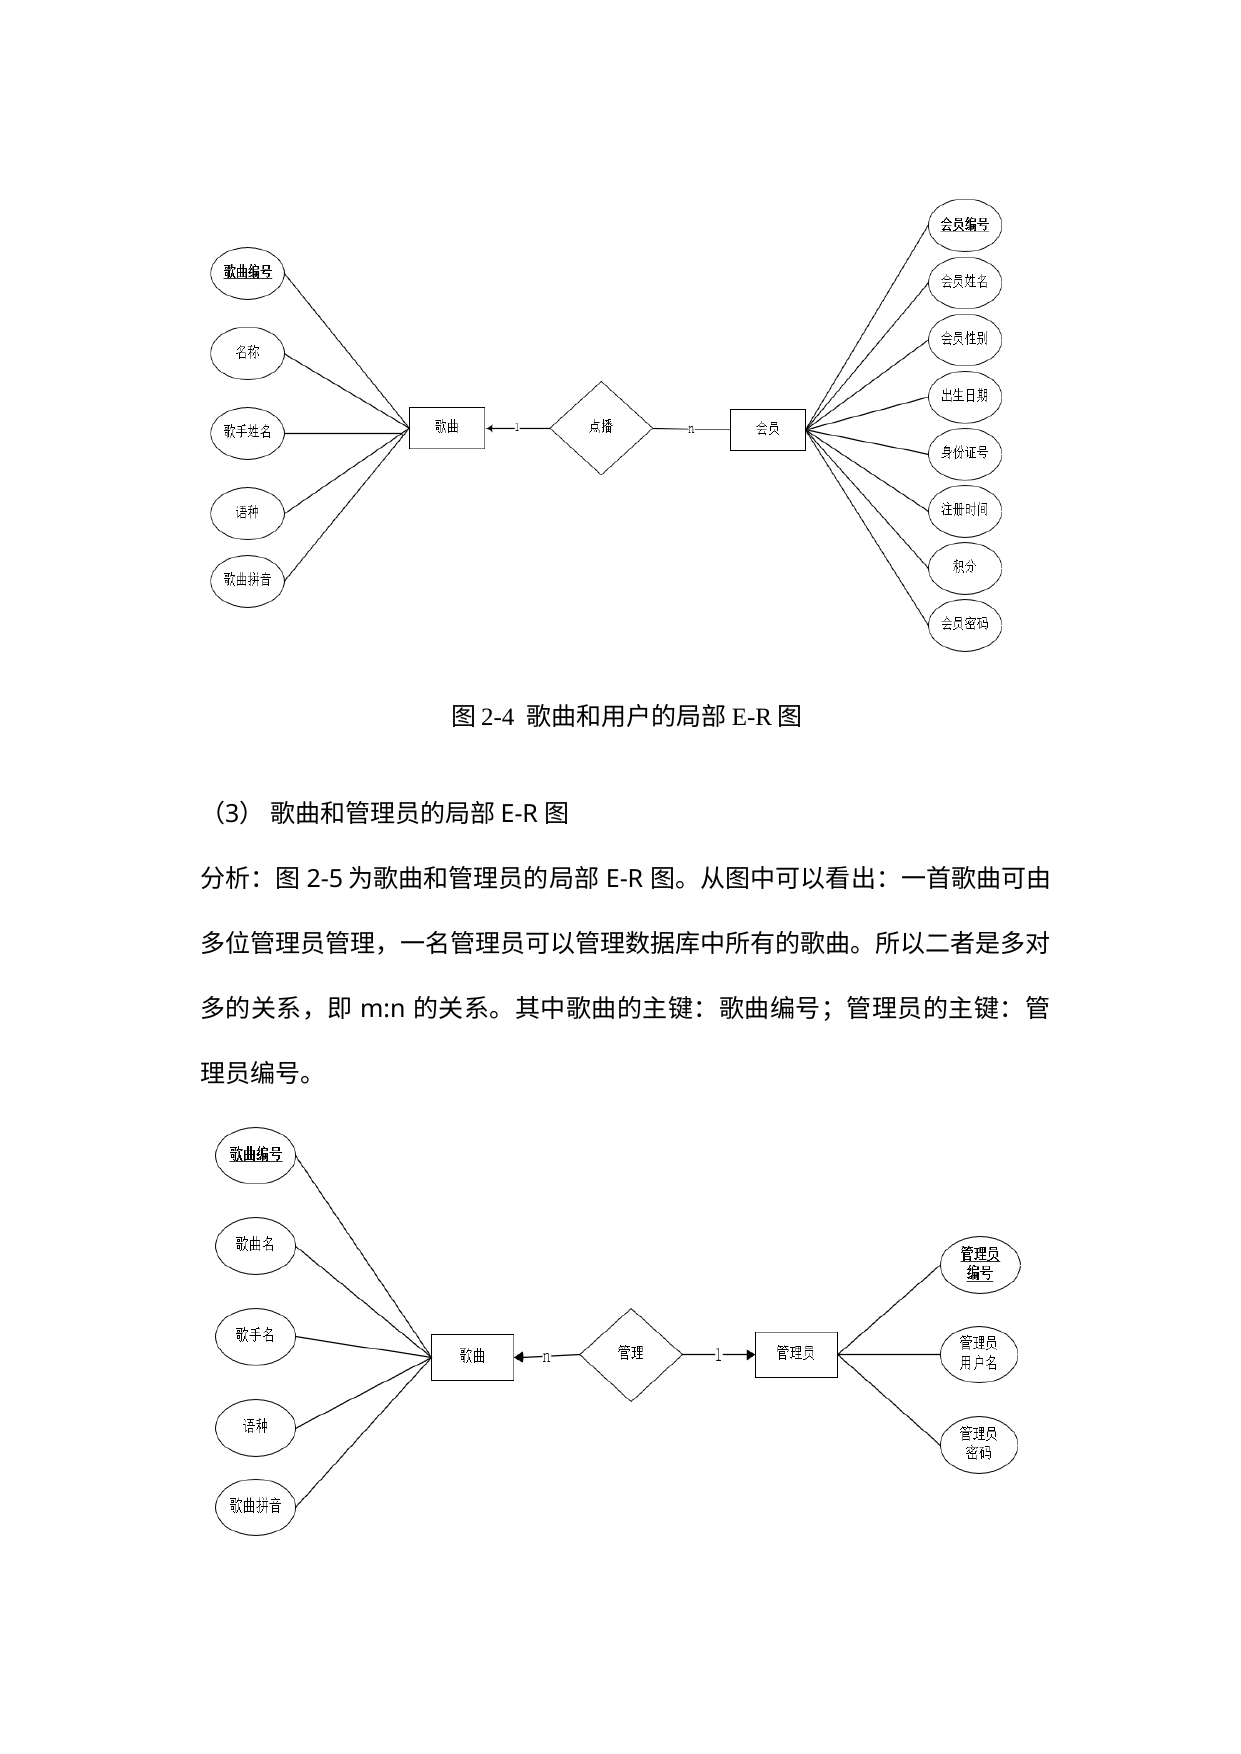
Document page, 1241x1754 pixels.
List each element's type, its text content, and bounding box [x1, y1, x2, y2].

picture [200, 1120, 1037, 1539]
list 歌曲和管理员的局部 E-R 图 [200, 779, 1053, 844]
table_cell 图2-4 歌曲和用户的局部E-R图 [189, 682, 1064, 747]
text 分析：图 2-5为歌曲和管理员的局部 E-R 图。从图中可以看出：一首歌曲可由多位管理员管理，一名管理员可以管理数据库中所有的歌曲。所以二者是多对多的关系，即 m:n 的关系。其中歌曲的主键：歌曲编号；管理员的主键：管理员编号。 [200, 844, 1053, 1104]
table_header [189, 1121, 1064, 1543]
picture [200, 194, 1019, 652]
table_header [189, 162, 1064, 682]
